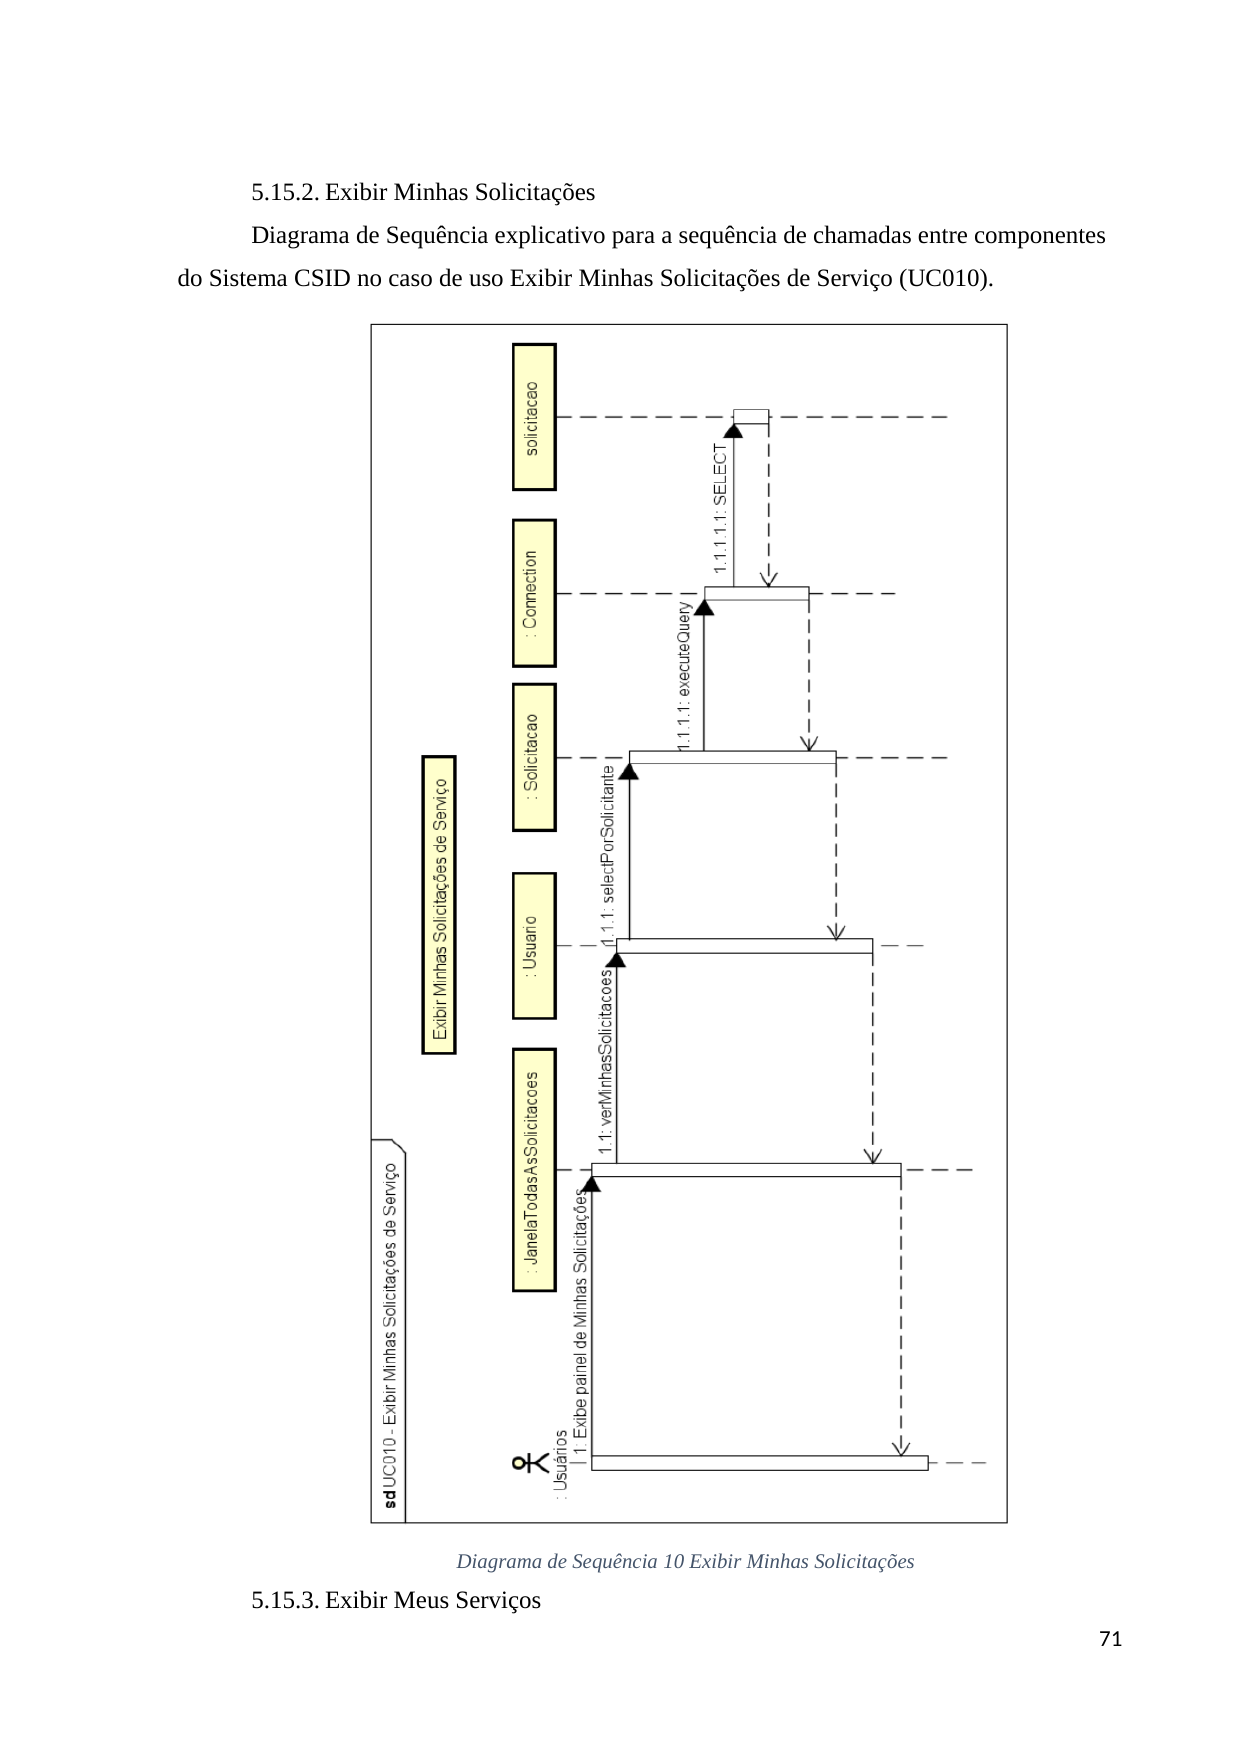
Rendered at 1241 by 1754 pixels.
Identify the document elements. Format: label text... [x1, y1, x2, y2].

list Exibir Minhas Solicitações [177, 177, 1122, 206]
picture [357, 312, 1019, 1535]
text Diagrama de Sequência explicativo para a sequência de chamadas entre componentes do Sistema CSID no caso de uso Exibir Minhas Solicitações de Serviço (UC010). [177, 220, 1122, 292]
list Exibir Meus Serviços [177, 1585, 1122, 1613]
text Diagrama de Sequência 10 Exibir Minhas Solicitações [177, 1549, 1122, 1573]
